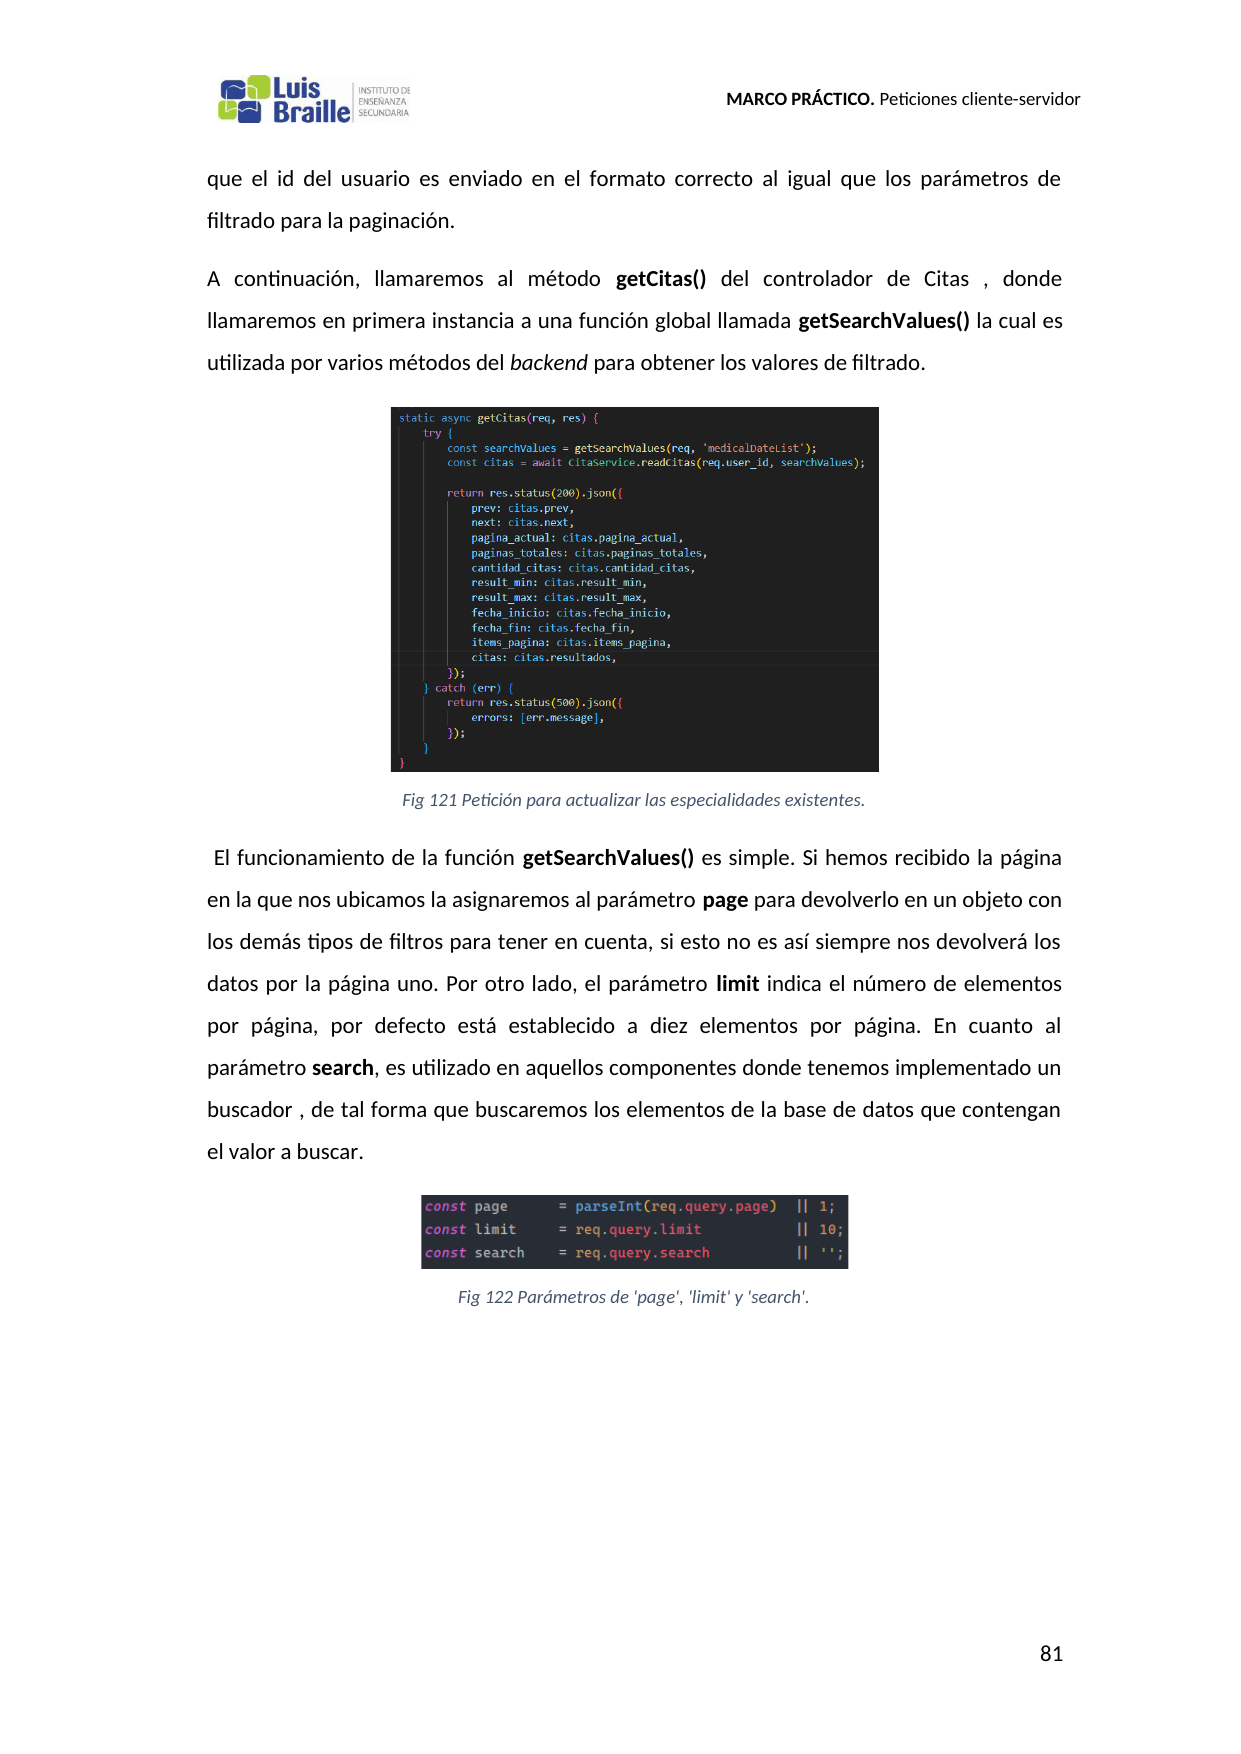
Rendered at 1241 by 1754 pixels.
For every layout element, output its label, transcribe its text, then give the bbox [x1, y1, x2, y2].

picture [421, 1195, 849, 1269]
text Fig 121 Petición para actualizar las especialidades existentes. [207, 788, 1063, 811]
text Fig 122 Parámetros de 'page', 'limit' y 'search'. [207, 1286, 1063, 1308]
text El funcionamiento de la función getSearchValues() es simple. Si hemos recibido la página en la que nos ubicamos la asignaremos al parámetro page para devolverlo en un objeto con los demás tipos de filtros para tener en cuenta, si esto no es así siempre nos devolverá los datos por la página uno. Por otro lado, el parámetro limit indica el número de elementos por página, por defecto está establecido a diez elementos por página. En cuanto al parámetro search, es utilizado en aquellos componentes donde tenemos implementado un buscador , de tal forma que buscaremos los elementos de la base de datos que contengan el valor a buscar. [207, 843, 1063, 1165]
text A continuación, llamaremos al método getCitas() del controlador de Citas , donde llamaremos en primera instancia a una función global llamada getSearchValues() la cual es utilizada por varios métodos del backend para obtener los valores de filtrado. [207, 264, 1063, 376]
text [207, 164, 1063, 234]
picture [390, 407, 879, 772]
